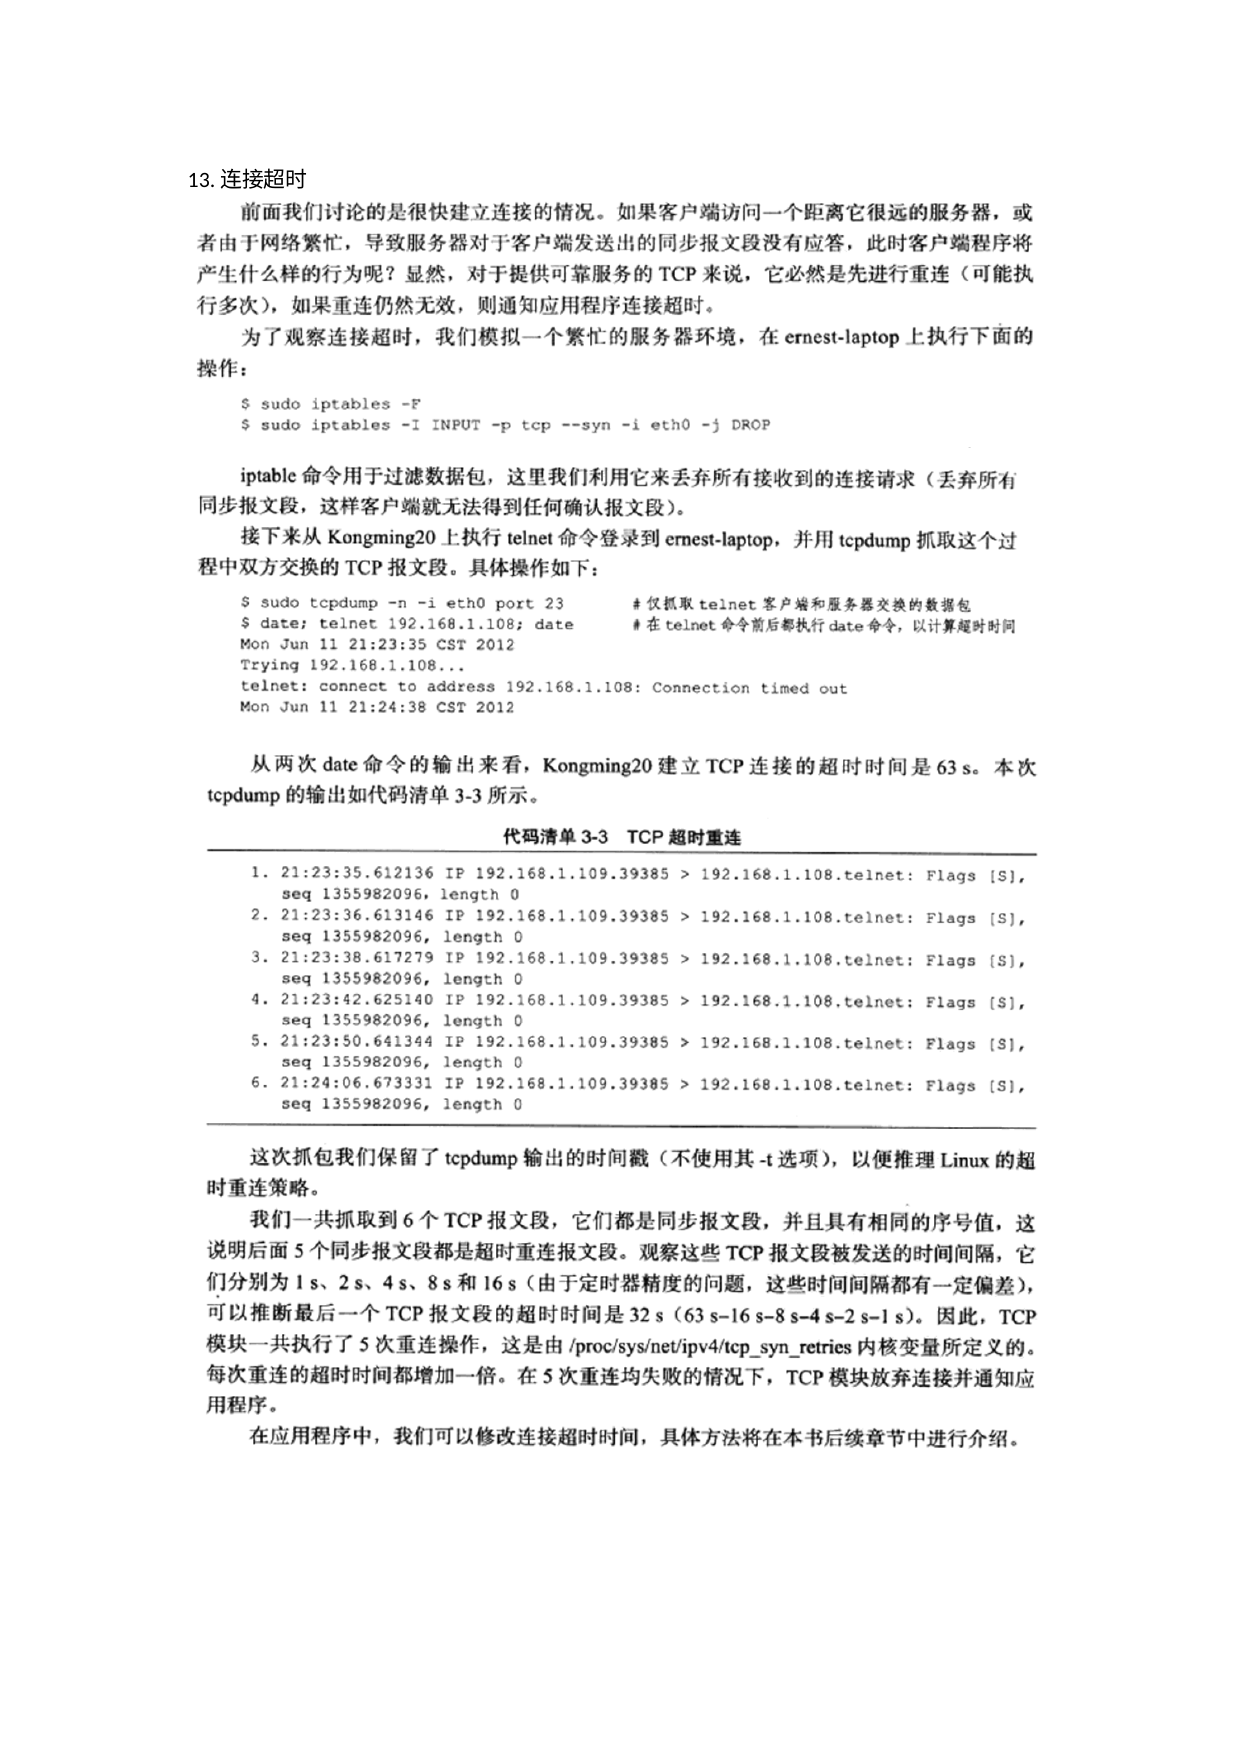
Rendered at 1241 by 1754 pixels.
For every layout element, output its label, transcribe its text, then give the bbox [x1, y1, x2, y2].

picture [187, 194, 1053, 448]
picture [187, 747, 1053, 1454]
list 连接超时 [187, 162, 1053, 194]
picture [187, 454, 1052, 723]
